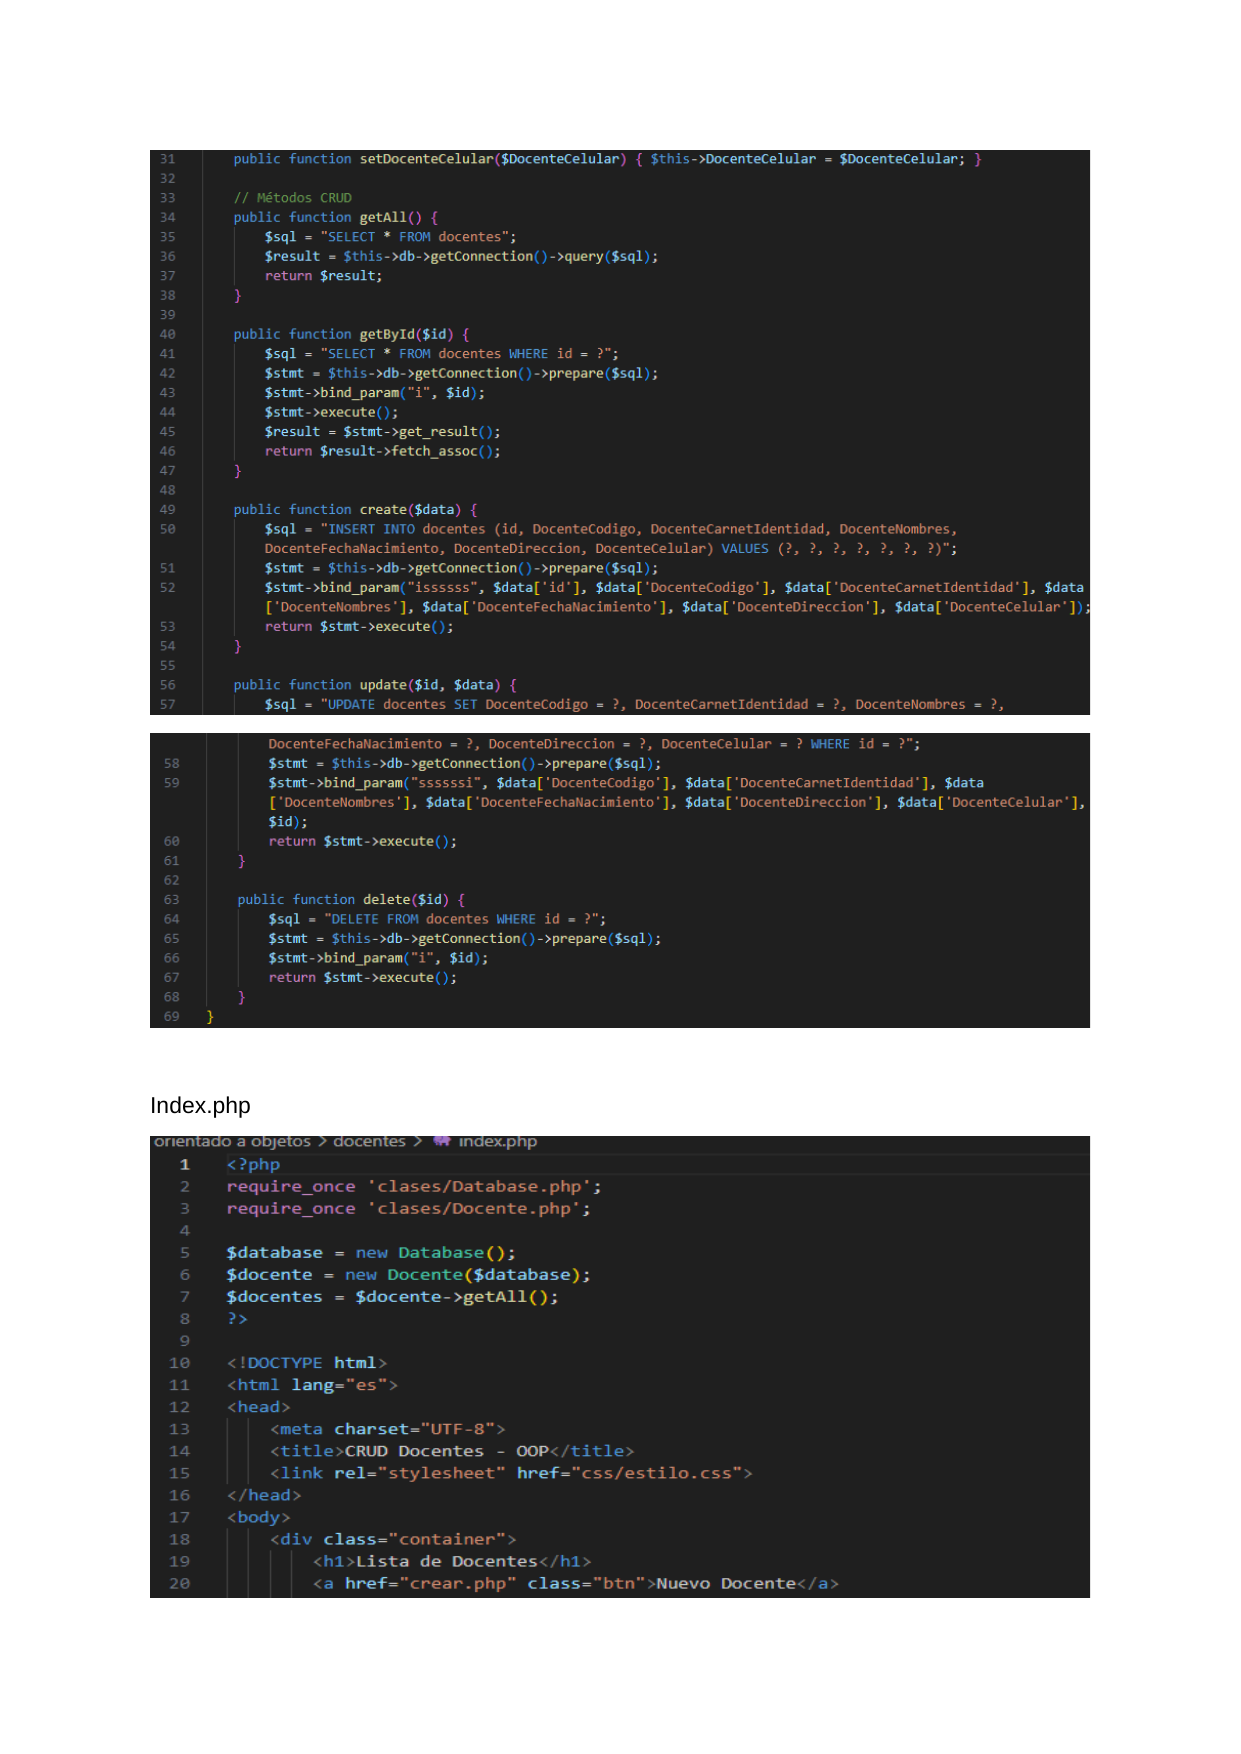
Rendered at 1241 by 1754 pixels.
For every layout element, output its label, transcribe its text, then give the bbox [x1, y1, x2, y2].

text Index.php [150, 1092, 1090, 1118]
